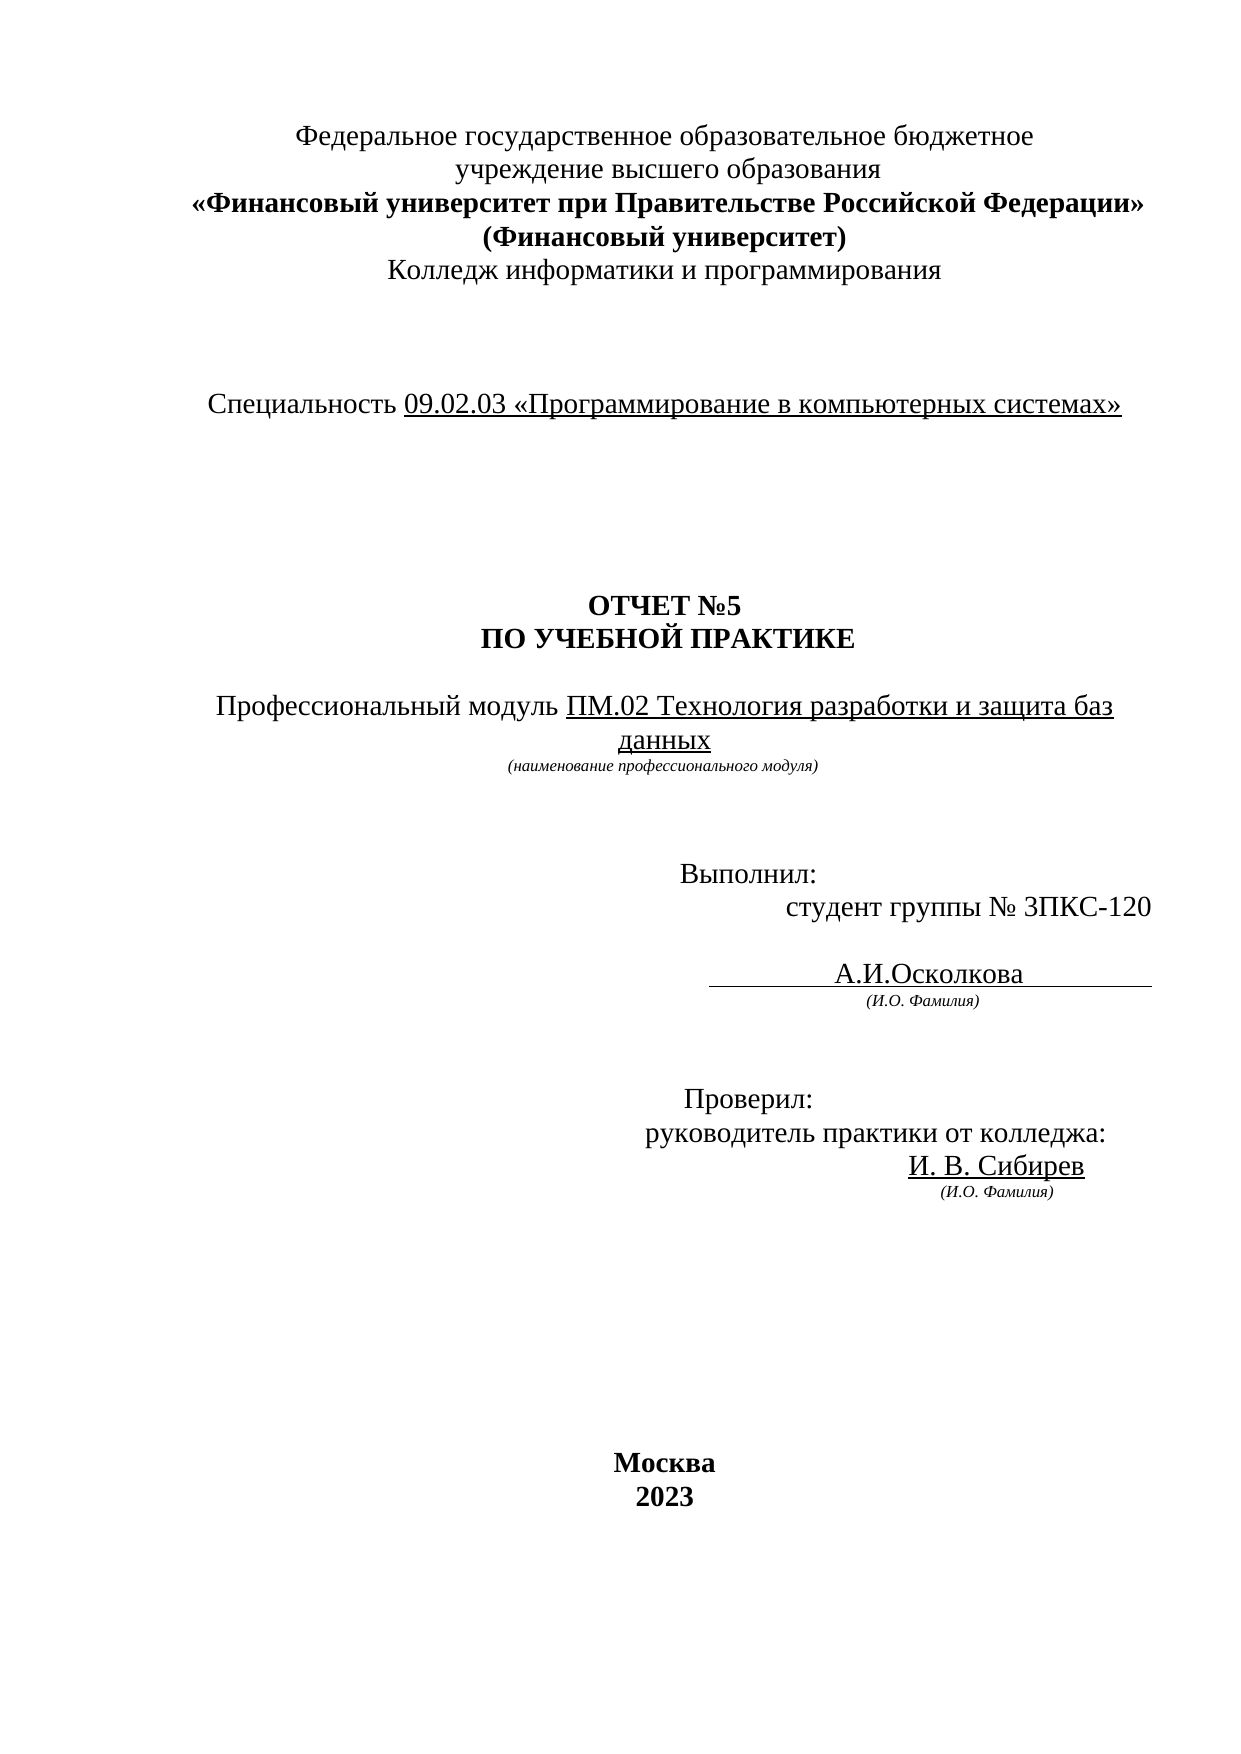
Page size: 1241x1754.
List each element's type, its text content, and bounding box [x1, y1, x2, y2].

text 2023 [177, 1479, 1152, 1512]
text (наименование профессионального модуля) [177, 755, 1152, 789]
text И. В. Сибирев [767, 1148, 1152, 1182]
text учреждение высшего образования [177, 152, 1152, 185]
text ОТЧЕТ №5 [177, 588, 1152, 621]
text (И.О. Фамилия) [841, 990, 1152, 1024]
text «Финансовый университет при Правительстве Российской Федерации» [177, 185, 1152, 219]
text Москва [177, 1445, 1152, 1479]
text (И.О. Фамилия) [472, 1182, 1152, 1215]
text Профессиональный модуль ПМ.02 Технология разработки и защита баз данных [177, 688, 1152, 755]
text Проверил: [177, 1081, 1152, 1115]
text Колледж информатики и программирования [177, 252, 1152, 286]
text (Финансовый университет) [177, 219, 1152, 252]
text ПО УЧЕБНОЙ ПРАКТИКЕ [177, 621, 1152, 655]
text А.И.Осколкова [177, 957, 1152, 990]
text Специальность 09.02.03 «Программирование в компьютерных системах» [177, 386, 1152, 420]
text Выполнил: [177, 856, 1152, 889]
text студент группы № 3ПКС-120 [177, 889, 1152, 923]
text Федеральное государственное образовательное бюджетное [177, 118, 1152, 152]
text руководитель практики от колледжа: [177, 1115, 1152, 1148]
